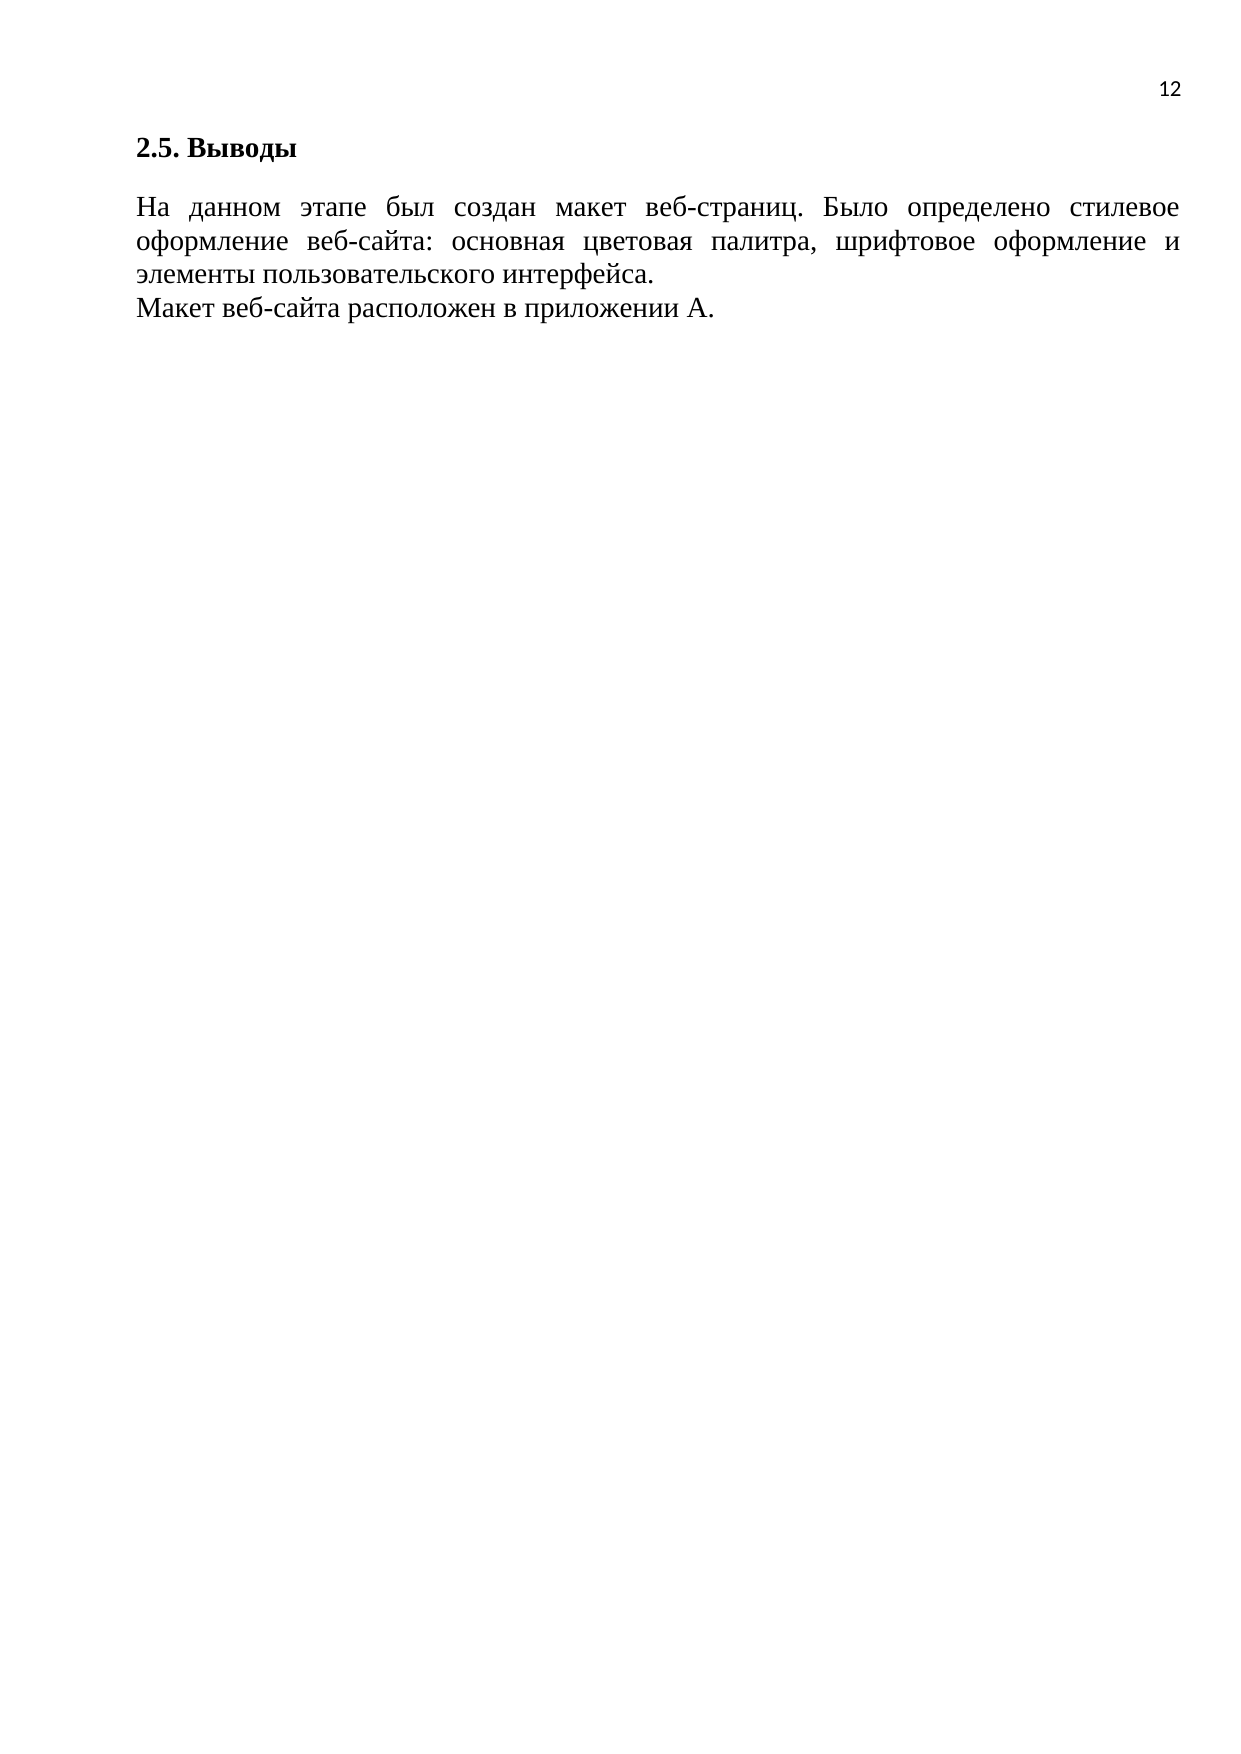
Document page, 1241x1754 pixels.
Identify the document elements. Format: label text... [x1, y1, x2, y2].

text Макет веб-сайта расположен в приложении А. [136, 290, 1181, 323]
text 2.5. Выводы [136, 131, 1181, 164]
text На данном этапе был создан макет веб-страниц. Было определено стилевое оформление веб-сайта: основная цветовая палитра, шрифтовое оформление и элементы пользовательского интерфейса. [136, 189, 1181, 290]
